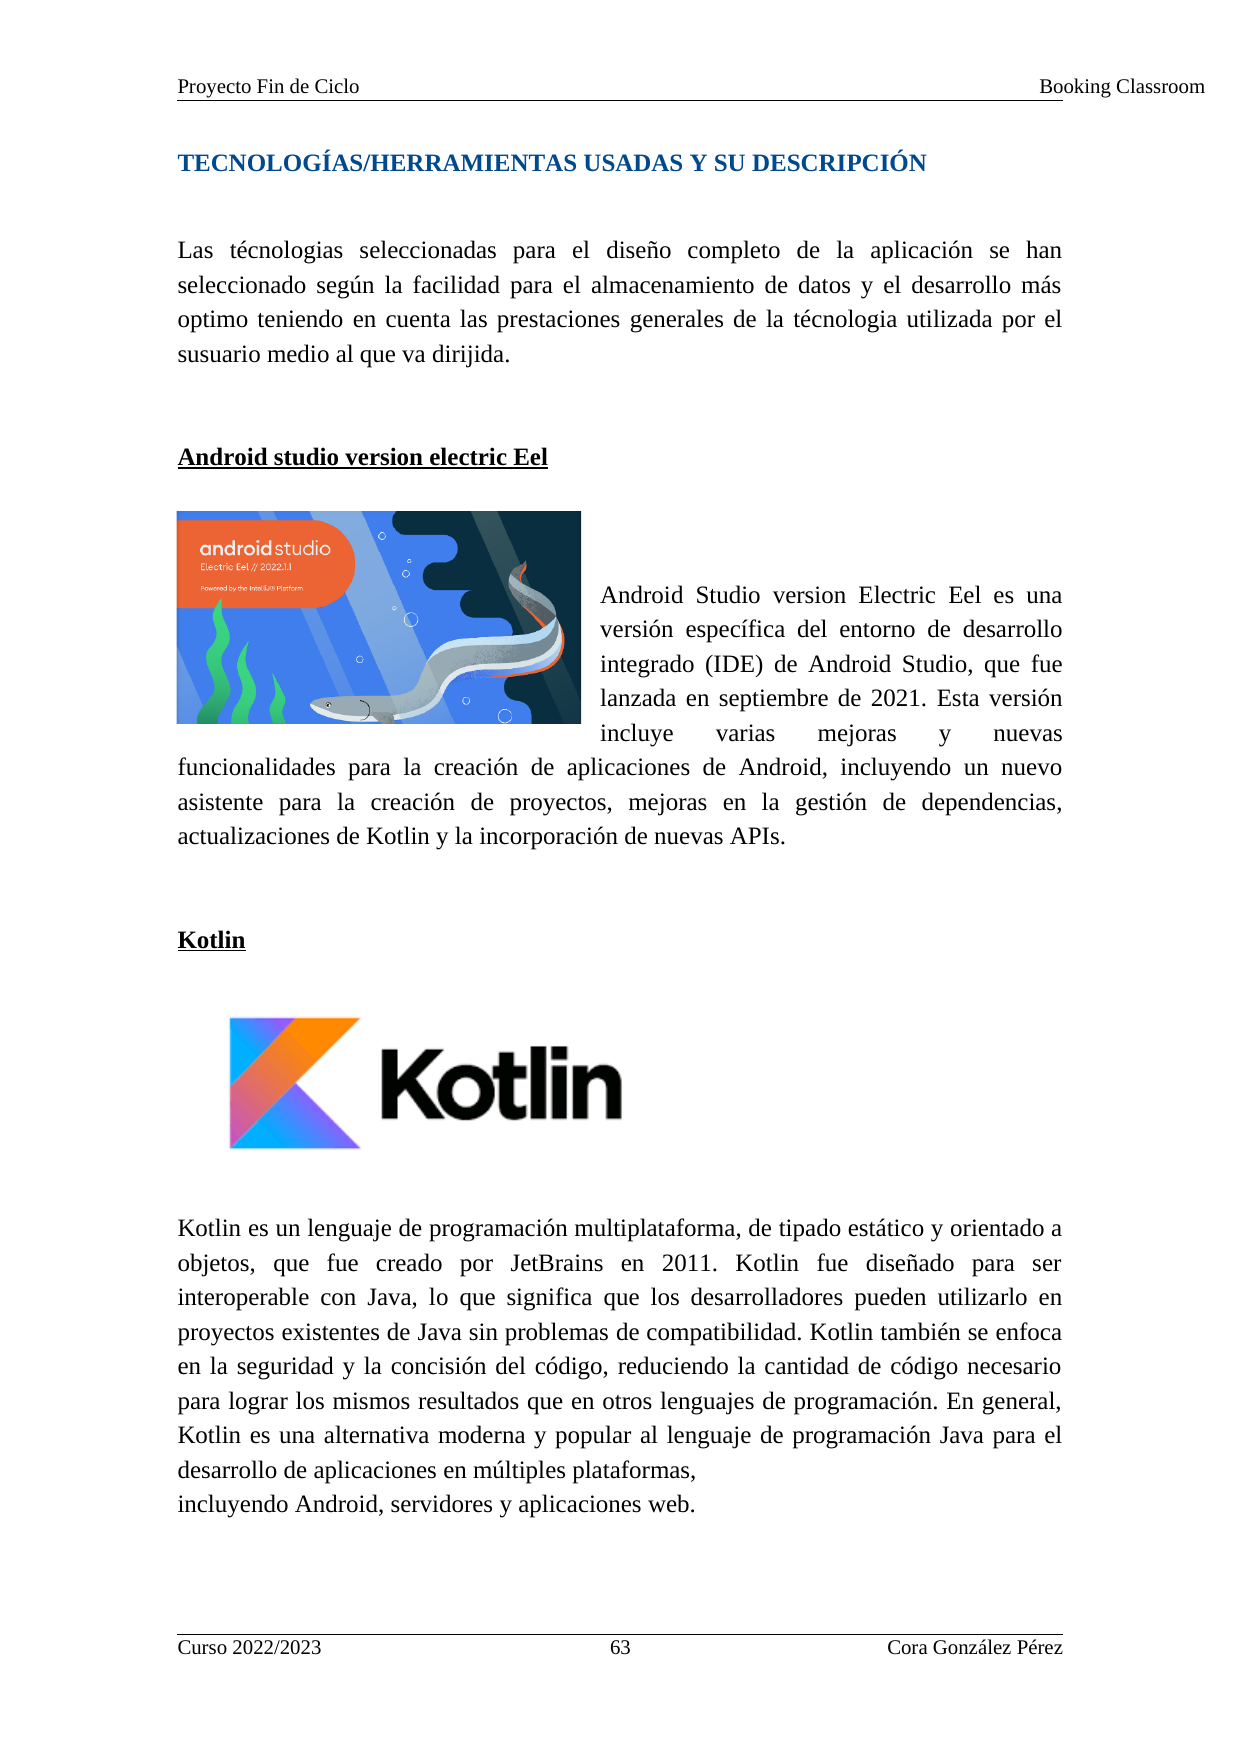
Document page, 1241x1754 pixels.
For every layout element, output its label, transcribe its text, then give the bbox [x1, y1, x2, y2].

text Kotlin es un lenguaje de programación multiplataforma, de tipado estático y orientado a objetos, que fue creado por JetBrains en 2011. Kotlin fue diseñado para ser interoperable con Java, lo que significa que los desarrolladores pueden utilizarlo en proyectos existentes de Java sin problemas de compatibilidad. Kotlin también se enfoca en la seguridad y la concisión del código, reduciendo la cantidad de código necesario para lograr los mismos resultados que en otros lenguajes de programación. En general, Kotlin es una alternativa moderna y popular al lenguaje de programación Java para el desarrollo de aplicaciones en múltiples plataformas, [177, 1213, 1063, 1484]
text incluyendo Android, servidores y aplicaciones web. [177, 1489, 1063, 1518]
text Android Studio version Electric Eel es una versión específica del entorno de desarrollo integrado (IDE) de Android Studio, que fue lanzada en septiembre de 2021. Esta versión incluye varias mejoras y nuevas funcionalidades para la creación de aplicaciones de Android, incluyendo un nuevo asistente para la creación de proyectos, mejoras en la gestión de dependencias, actualizaciones de Kotlin y la incorporación de nuevas APIs. [177, 580, 1063, 850]
picture [176, 511, 582, 724]
subtitle TECNOLOGÍAS/HERRAMIENTAS USADAS Y SU DESCRIPCIÓN [177, 148, 1063, 176]
text Las técnologias seleccionadas para el diseño completo de la aplicación se han seleccionado según la facilidad para el almacenamiento de datos y el desarrollo más optimo teniendo en cuenta las prestaciones generales de la técnologia utilizada por el susuario medio al que va dirijida. [177, 235, 1063, 367]
text Kotlin [177, 925, 1063, 954]
text Android studio version electric Eel [177, 442, 1063, 471]
picture [177, 959, 674, 1208]
